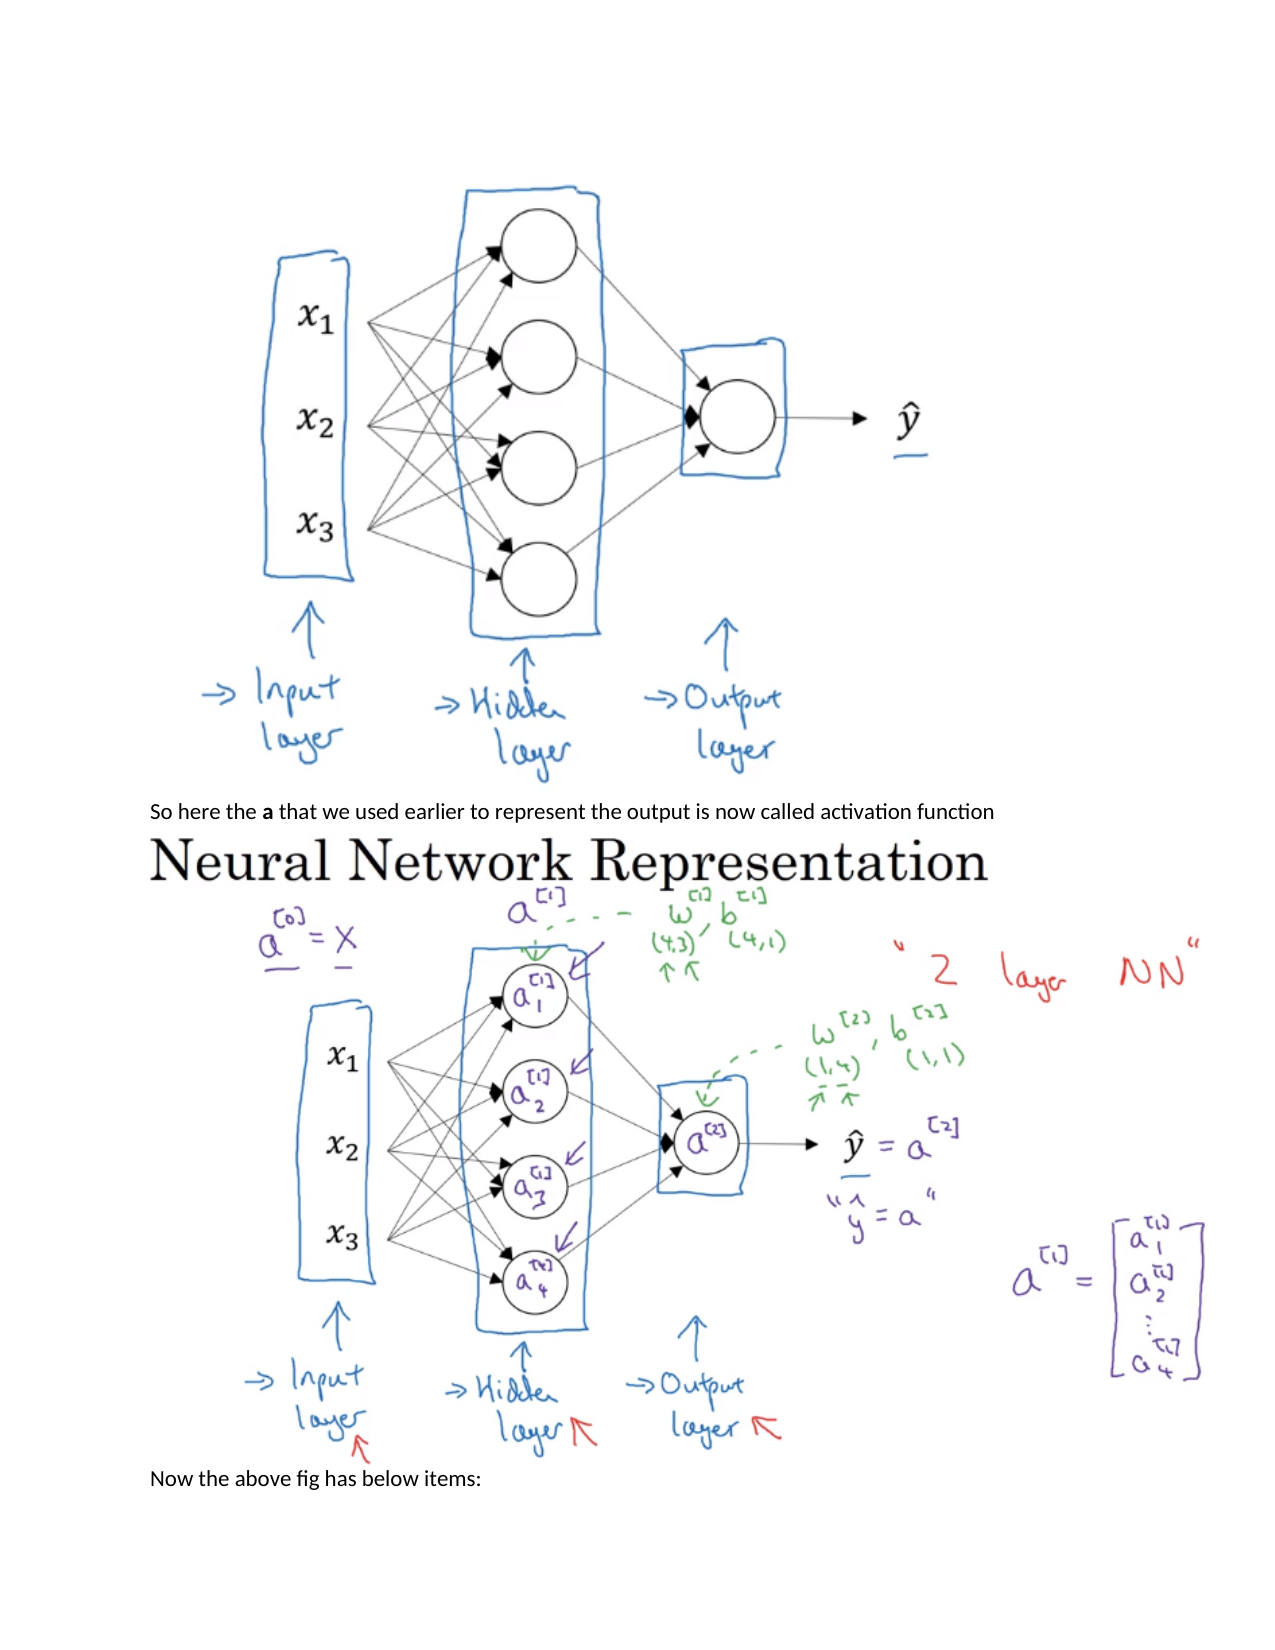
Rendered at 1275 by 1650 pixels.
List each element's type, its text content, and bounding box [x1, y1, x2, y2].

text Now the above fig has below items: [150, 1465, 1125, 1492]
picture [150, 150, 994, 798]
picture [150, 825, 1248, 1465]
text So here the a that we used earlier to represent the output is now called activation function [150, 797, 1125, 825]
